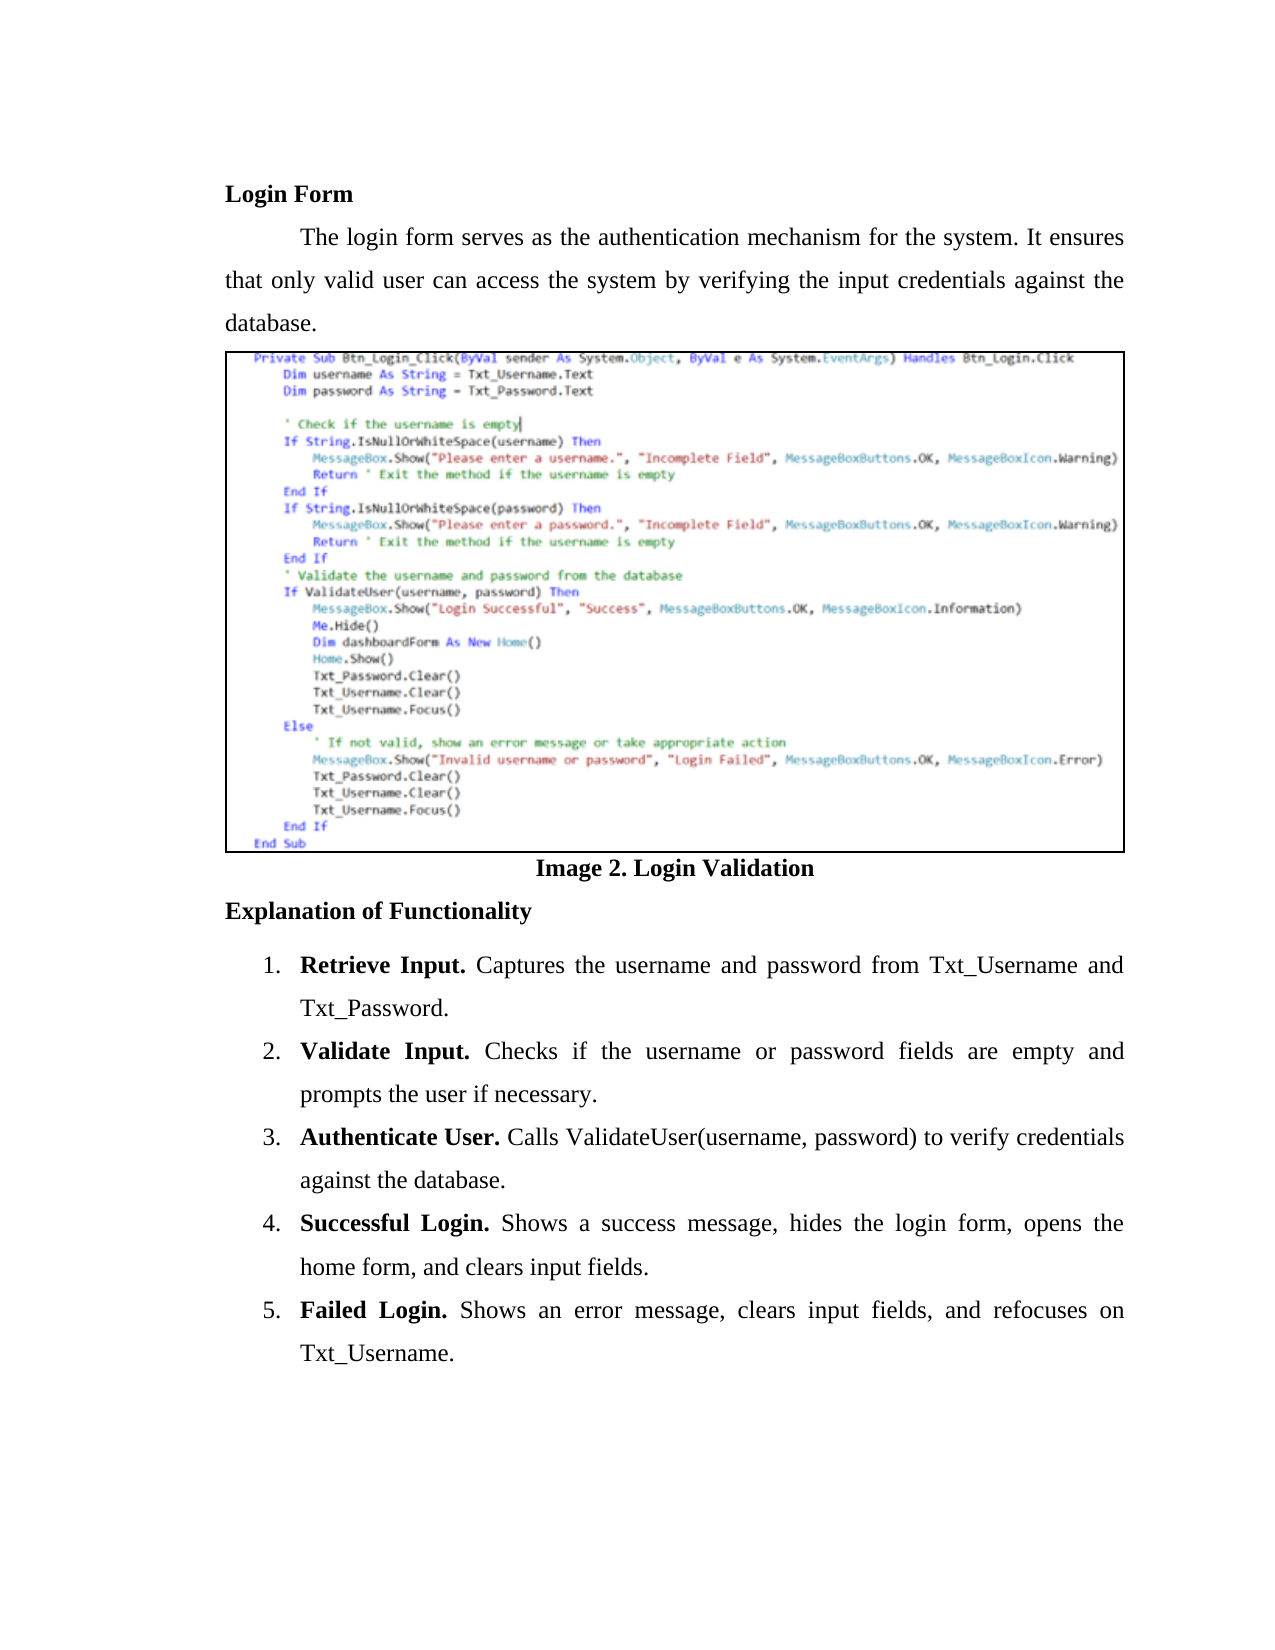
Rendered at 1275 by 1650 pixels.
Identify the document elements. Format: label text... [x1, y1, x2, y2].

text Login Form [225, 179, 1125, 207]
text The login form serves as the authentication mechanism for the system. It ensures that only valid user can access the system by verifying the input credentials against the database. [225, 222, 1125, 337]
list Retrieve Input. Captures the username and password from Txt_Username and Txt_Password. [262, 950, 1125, 1022]
list Failed Login. Shows an error message, clears input fields, and refocuses on Txt_Username. [262, 1295, 1125, 1367]
list Authenticate User. Calls ValidateUser(username, password) to verify credentials against the database. [262, 1122, 1125, 1194]
list Validate Input. Checks if the username or password fields are empty and prompts the user if necessary. [262, 1036, 1125, 1108]
text Explanation of Functionality [225, 896, 1125, 924]
picture [227, 353, 1123, 851]
list Successful Login. Shows a success message, hides the login form, opens the home form, and clears input fields. [262, 1208, 1125, 1280]
text Image 2. Login Validation [225, 853, 1125, 881]
